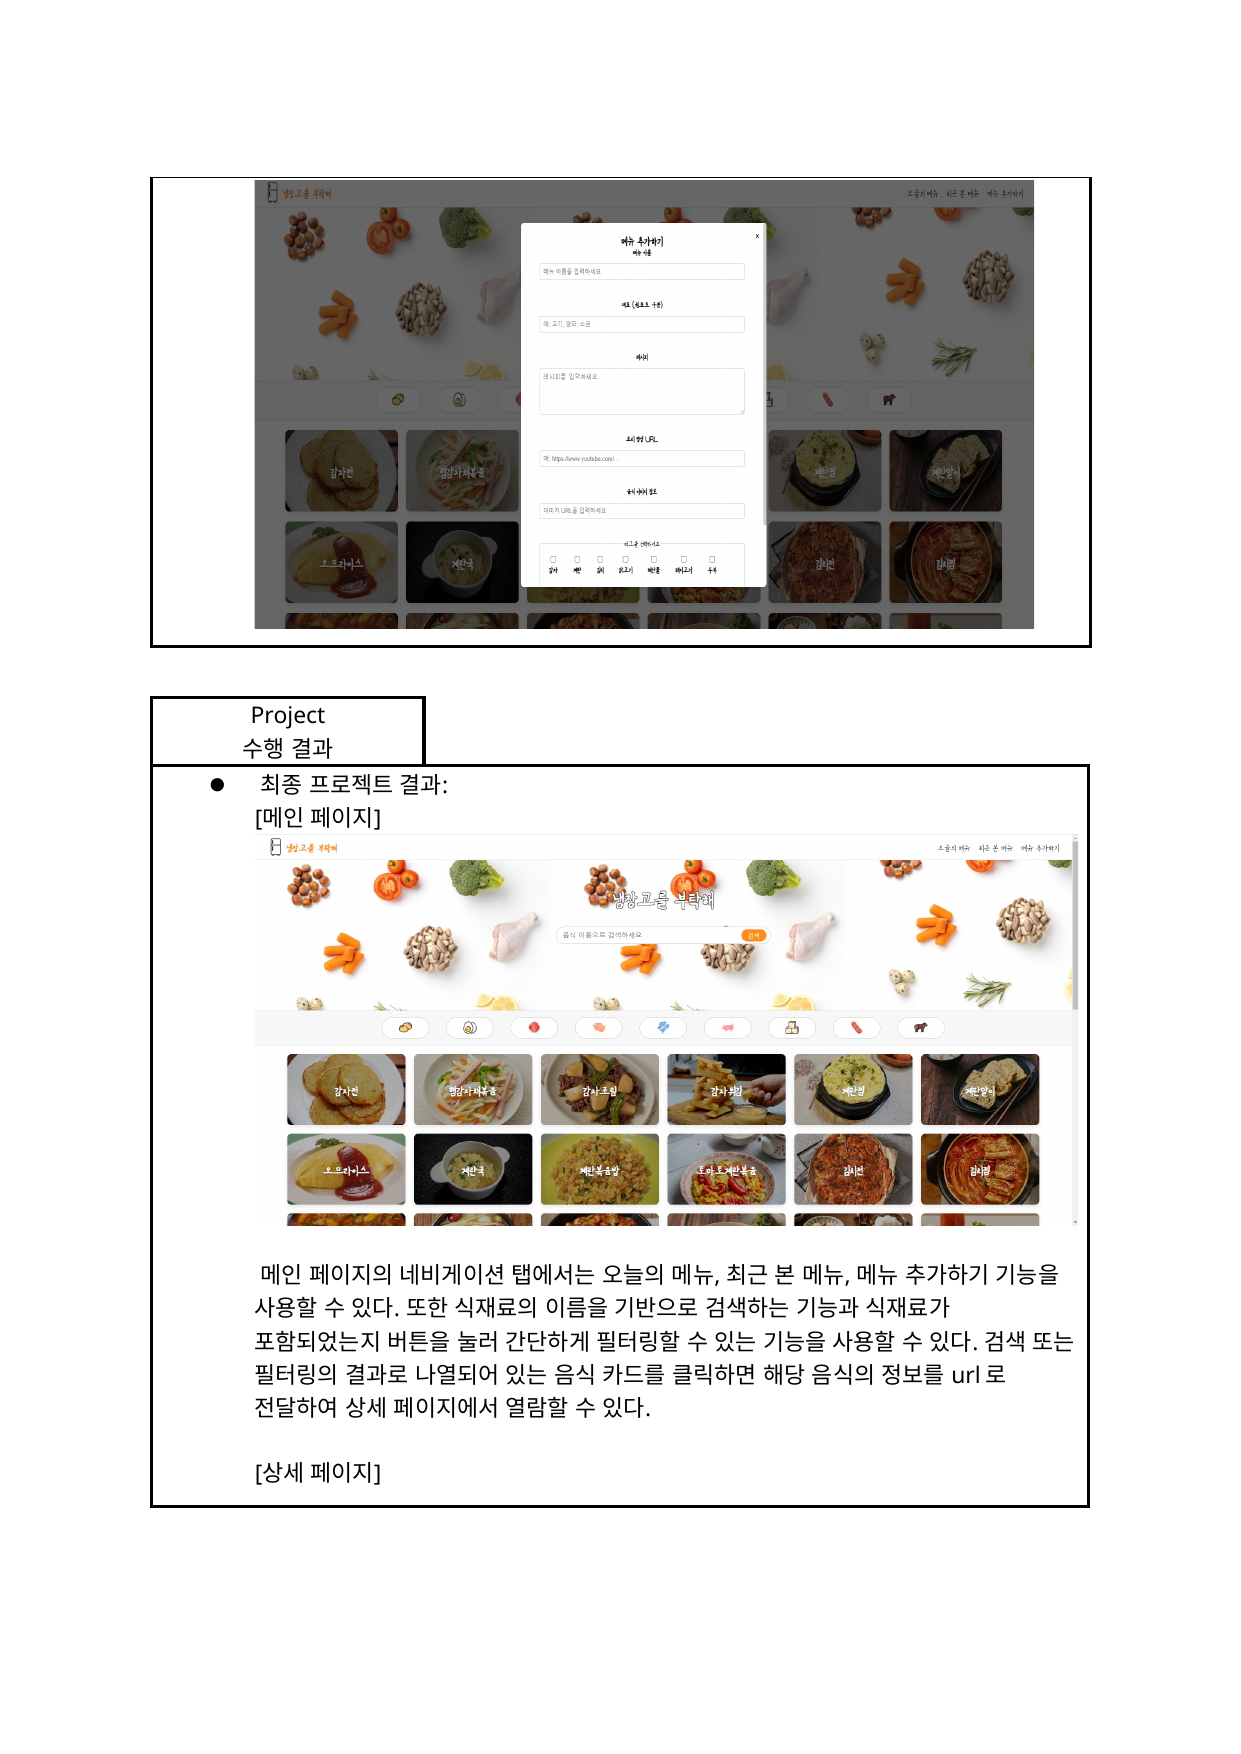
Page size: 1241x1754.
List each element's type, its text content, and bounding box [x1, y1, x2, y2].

table_header Project 수행 결과 [153, 699, 422, 764]
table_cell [153, 178, 1089, 645]
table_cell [153, 767, 1087, 1505]
picture [254, 180, 1035, 629]
picture [254, 833, 1079, 1226]
